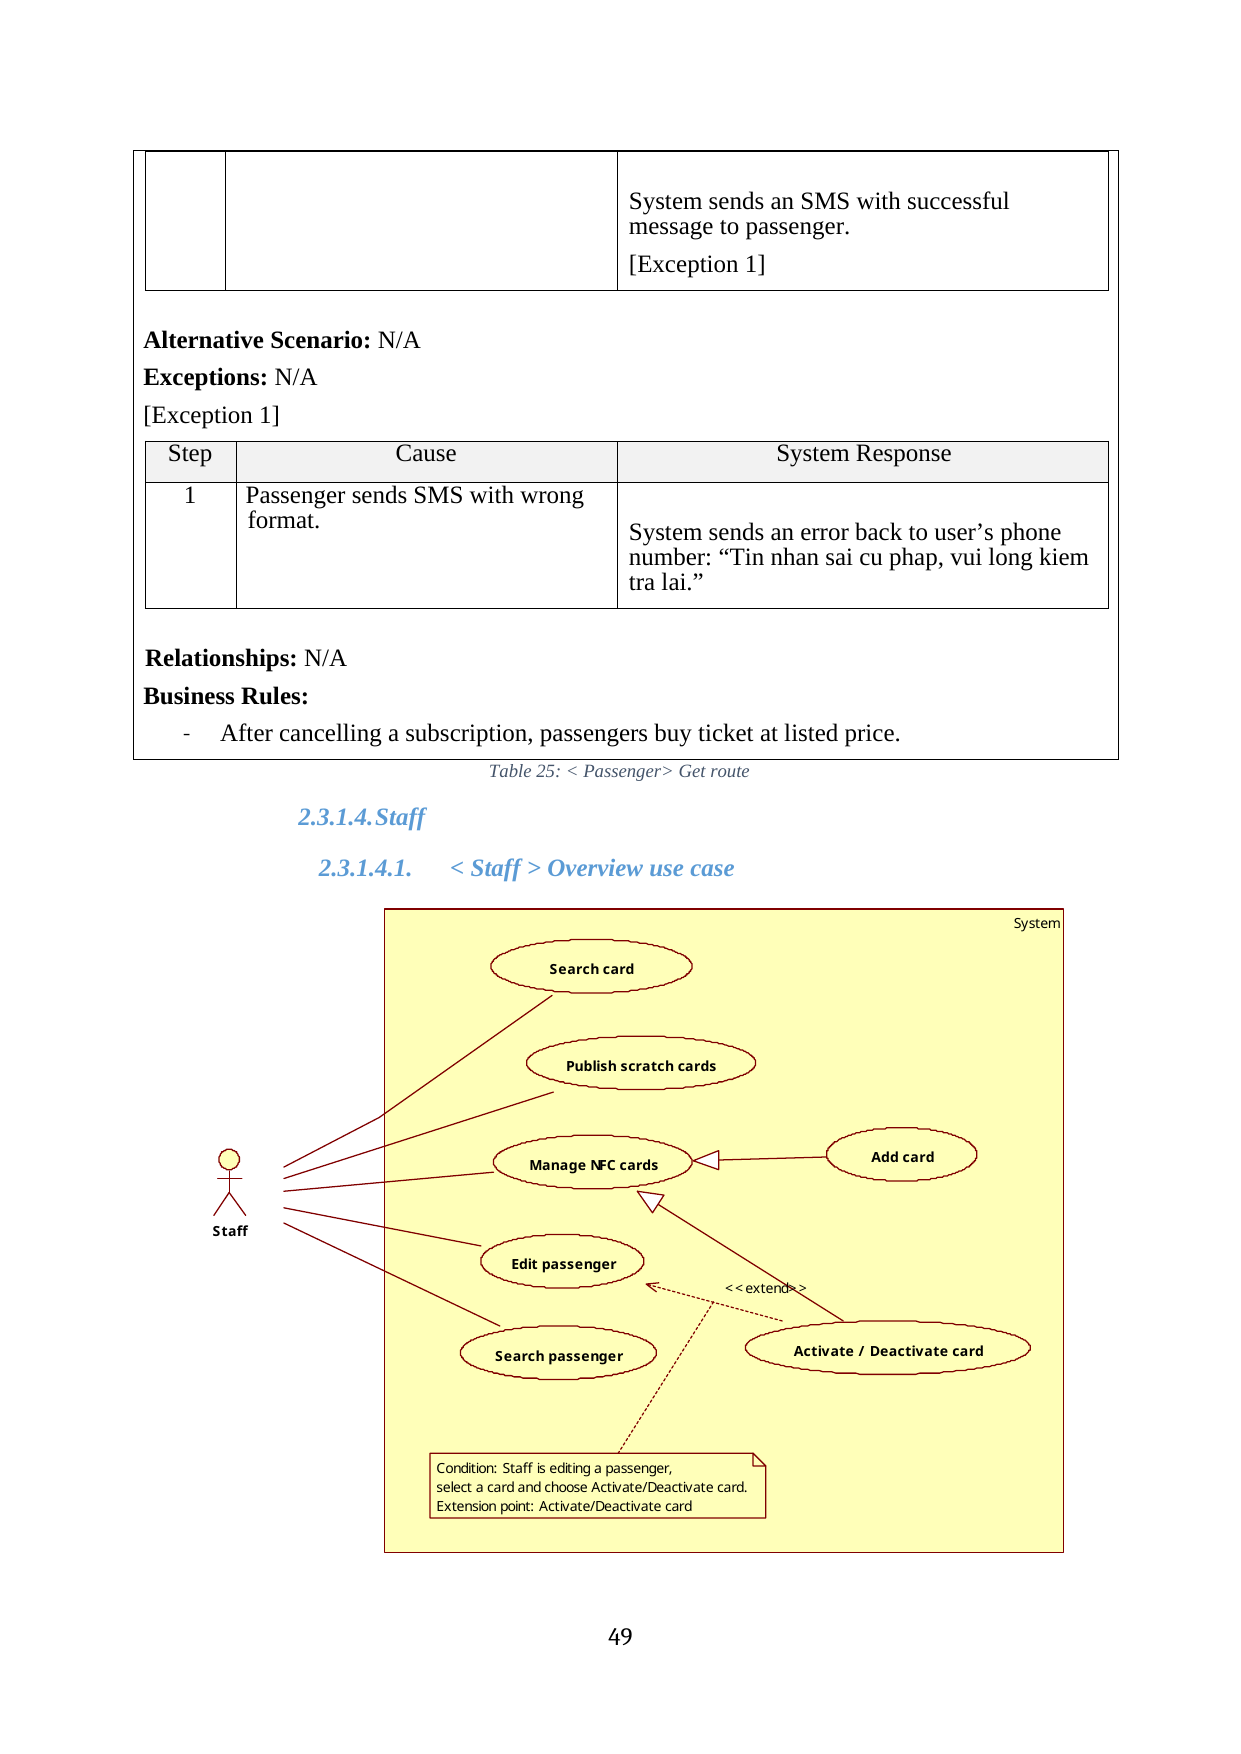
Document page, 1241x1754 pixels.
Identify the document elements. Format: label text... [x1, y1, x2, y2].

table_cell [134, 151, 1118, 759]
subtitle < Staff > Overview use case [319, 853, 1090, 882]
subtitle Staff [298, 802, 1090, 831]
